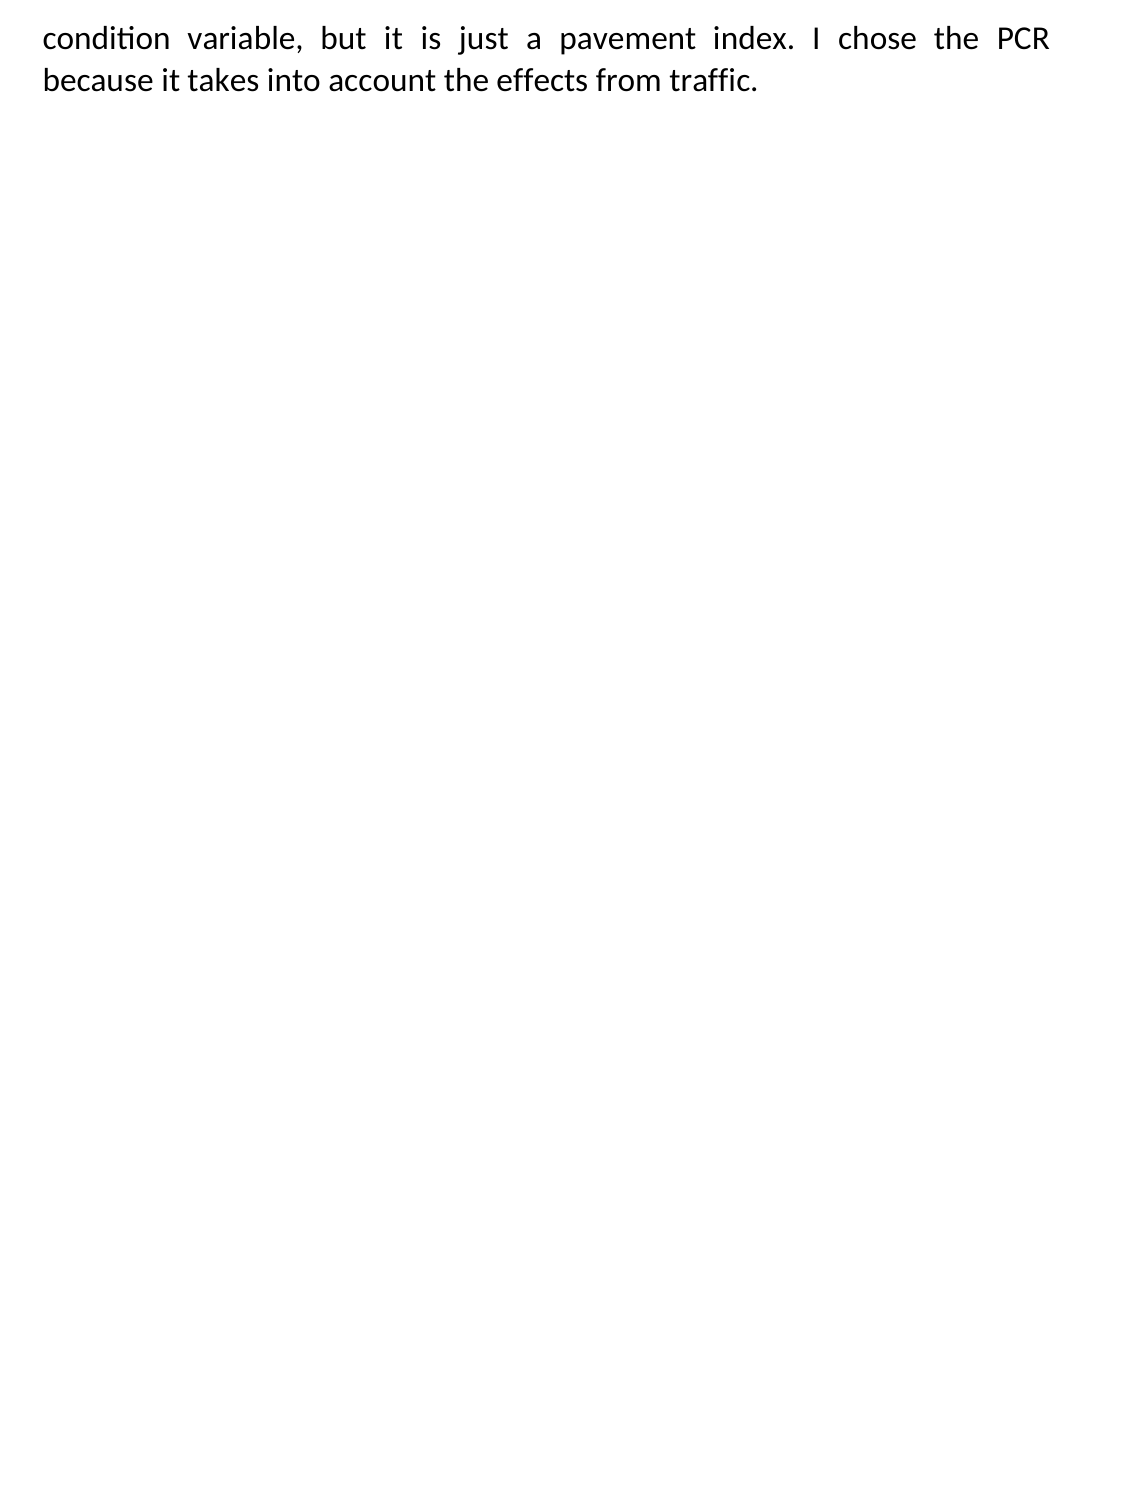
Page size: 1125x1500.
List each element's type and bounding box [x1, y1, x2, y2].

text [42, 17, 1049, 100]
